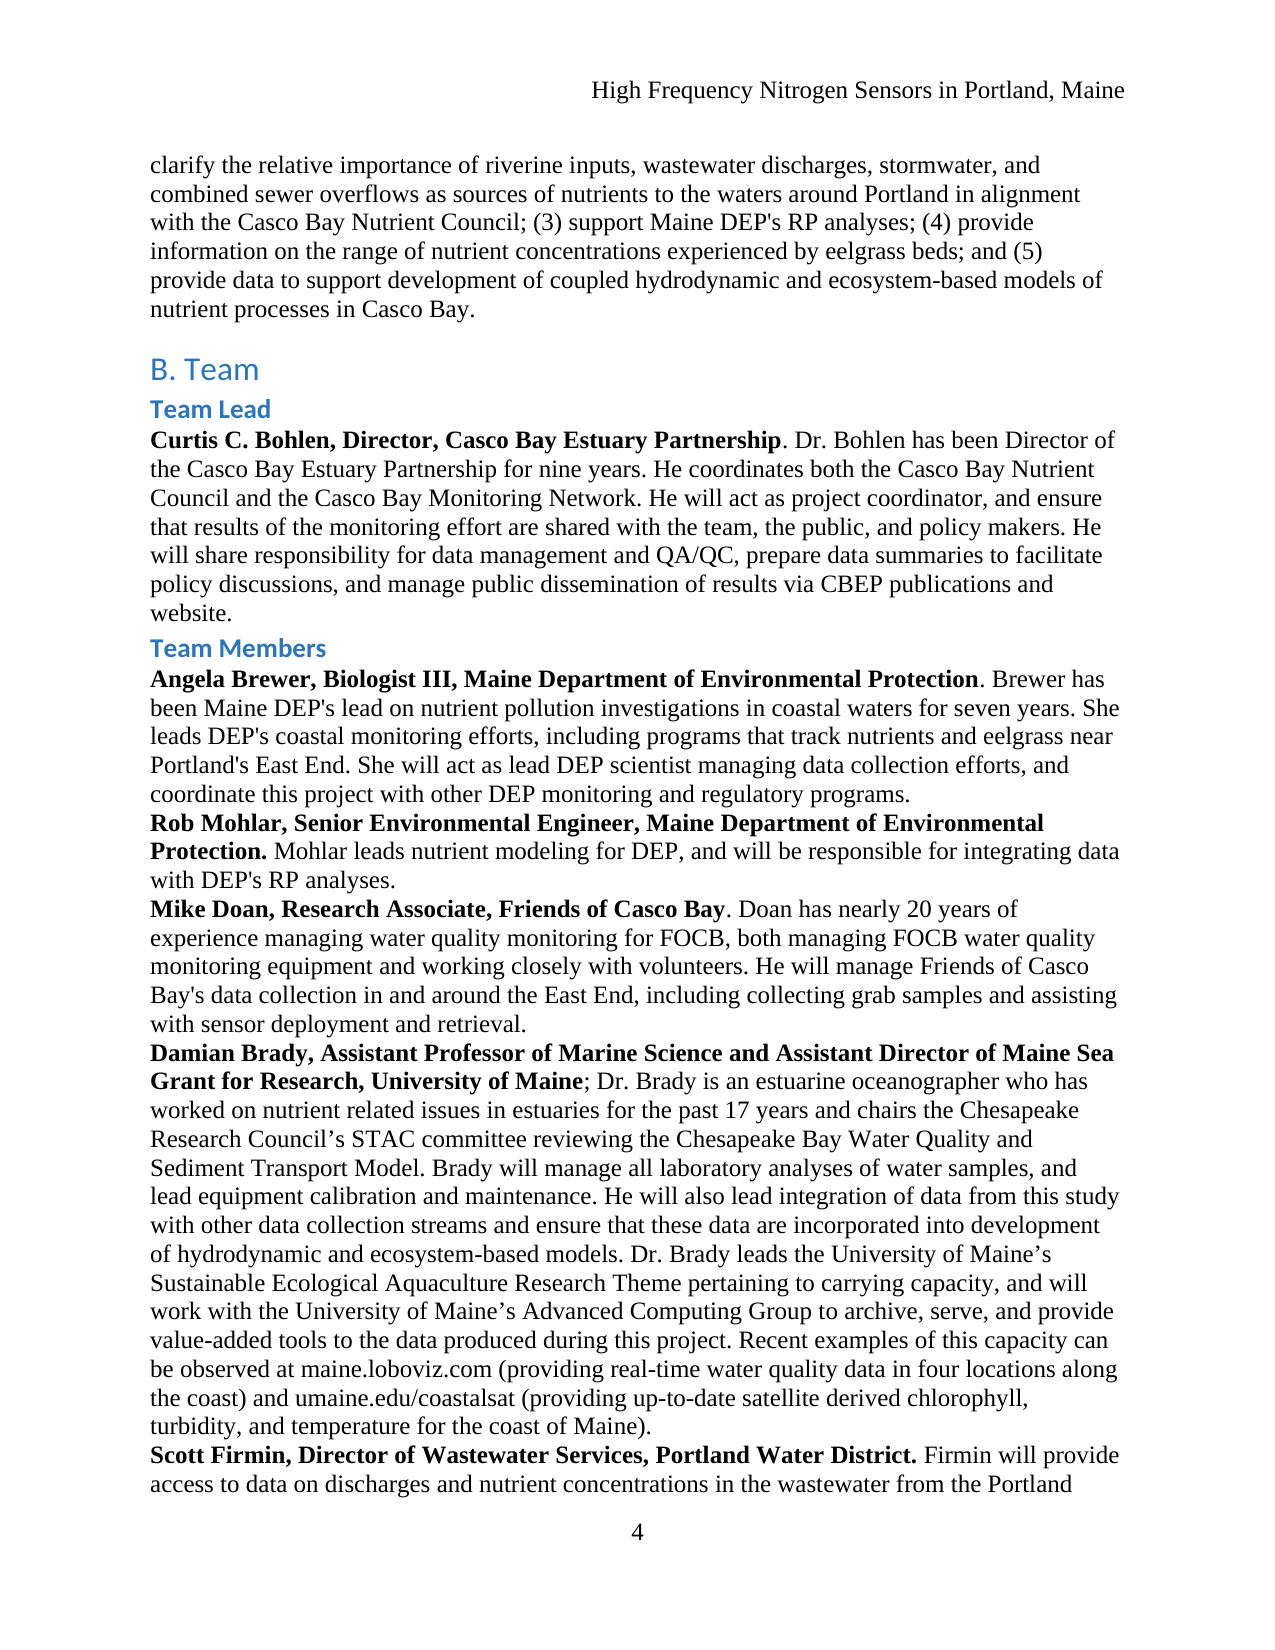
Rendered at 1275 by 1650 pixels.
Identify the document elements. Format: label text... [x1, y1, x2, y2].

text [150, 1440, 1125, 1498]
subtitle Team Members [150, 631, 1125, 664]
text Mike Doan, Research Associate, Friends of Casco Bay. Doan has nearly 20 years of experience managing water quality monitoring for FOCB, both managing FOCB water quality monitoring equipment and working closely with volunteers. He will manage Friends of Casco Bay's data collection in and around the East End, including collecting grab samples and assisting with sensor deployment and retrieval. [150, 894, 1125, 1038]
text Rob Mohlar, Senior Environmental Engineer, Maine Department of Environmental Protection. Mohlar leads nutrient modeling for DEP, and will be responsible for integrating data with DEP's RP analyses. [150, 808, 1125, 894]
text Curtis C. Bohlen, Director, Casco Bay Estuary Partnership. Dr. Bohlen has been Director of the Casco Bay Estuary Partnership for nine years. He coordinates both the Casco Bay Nutrient Council and the Casco Bay Monitoring Network. He will act as project coordinator, and ensure that results of the monitoring effort are shared with the team, the public, and policy makers. He will share responsibility for data management and QA/QC, prepare data summaries to facilitate policy discussions, and manage public dissemination of results via CBEP publications and website. [150, 425, 1125, 627]
text Damian Brady, Assistant Professor of Marine Science and Assistant Director of Maine Sea Grant for Research, University of Maine; Dr. Brady is an estuarine oceanographer who has worked on nutrient related issues in estuaries for the past 17 years and chairs the Chesapeake Research Council’s STAC committee reviewing the Chesapeake Bay Water Quality and Sediment Transport Model. Brady will manage all laboratory analyses of water samples, and lead equipment calibration and maintenance. He will also lead integration of data from this study with other data collection streams and ensure that these data are incorporated into development of hydrodynamic and ecosystem-based models. Dr. Brady leads the University of Maine’s Sustainable Ecological Aquaculture Research Theme pertaining to carrying capacity, and will work with the University of Maine’s Advanced Computing Group to archive, serve, and provide value-added tools to the data produced during this project. Recent examples of this capacity can be observed at maine.loboviz.com (providing real-time water quality data in four locations along the coast) and umaine.edu/coastalsat (providing up-to-date satellite derived chlorophyll, turbidity, and temperature for the coast of Maine). [150, 1038, 1125, 1440]
text Angela Brewer, Biologist III, Maine Department of Environmental Protection. Brewer has been Maine DEP's lead on nutrient pollution investigations in coastal waters for seven years. She leads DEP's coastal monitoring efforts, including programs that track nutrients and eelgrass near Portland's East End. She will act as lead DEP scientist managing data collection efforts, and coordinate this project with other DEP monitoring and regulatory programs. [150, 664, 1125, 808]
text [150, 150, 1125, 322]
subtitle B. Team [150, 347, 1125, 388]
subtitle Team Lead [150, 392, 1125, 425]
